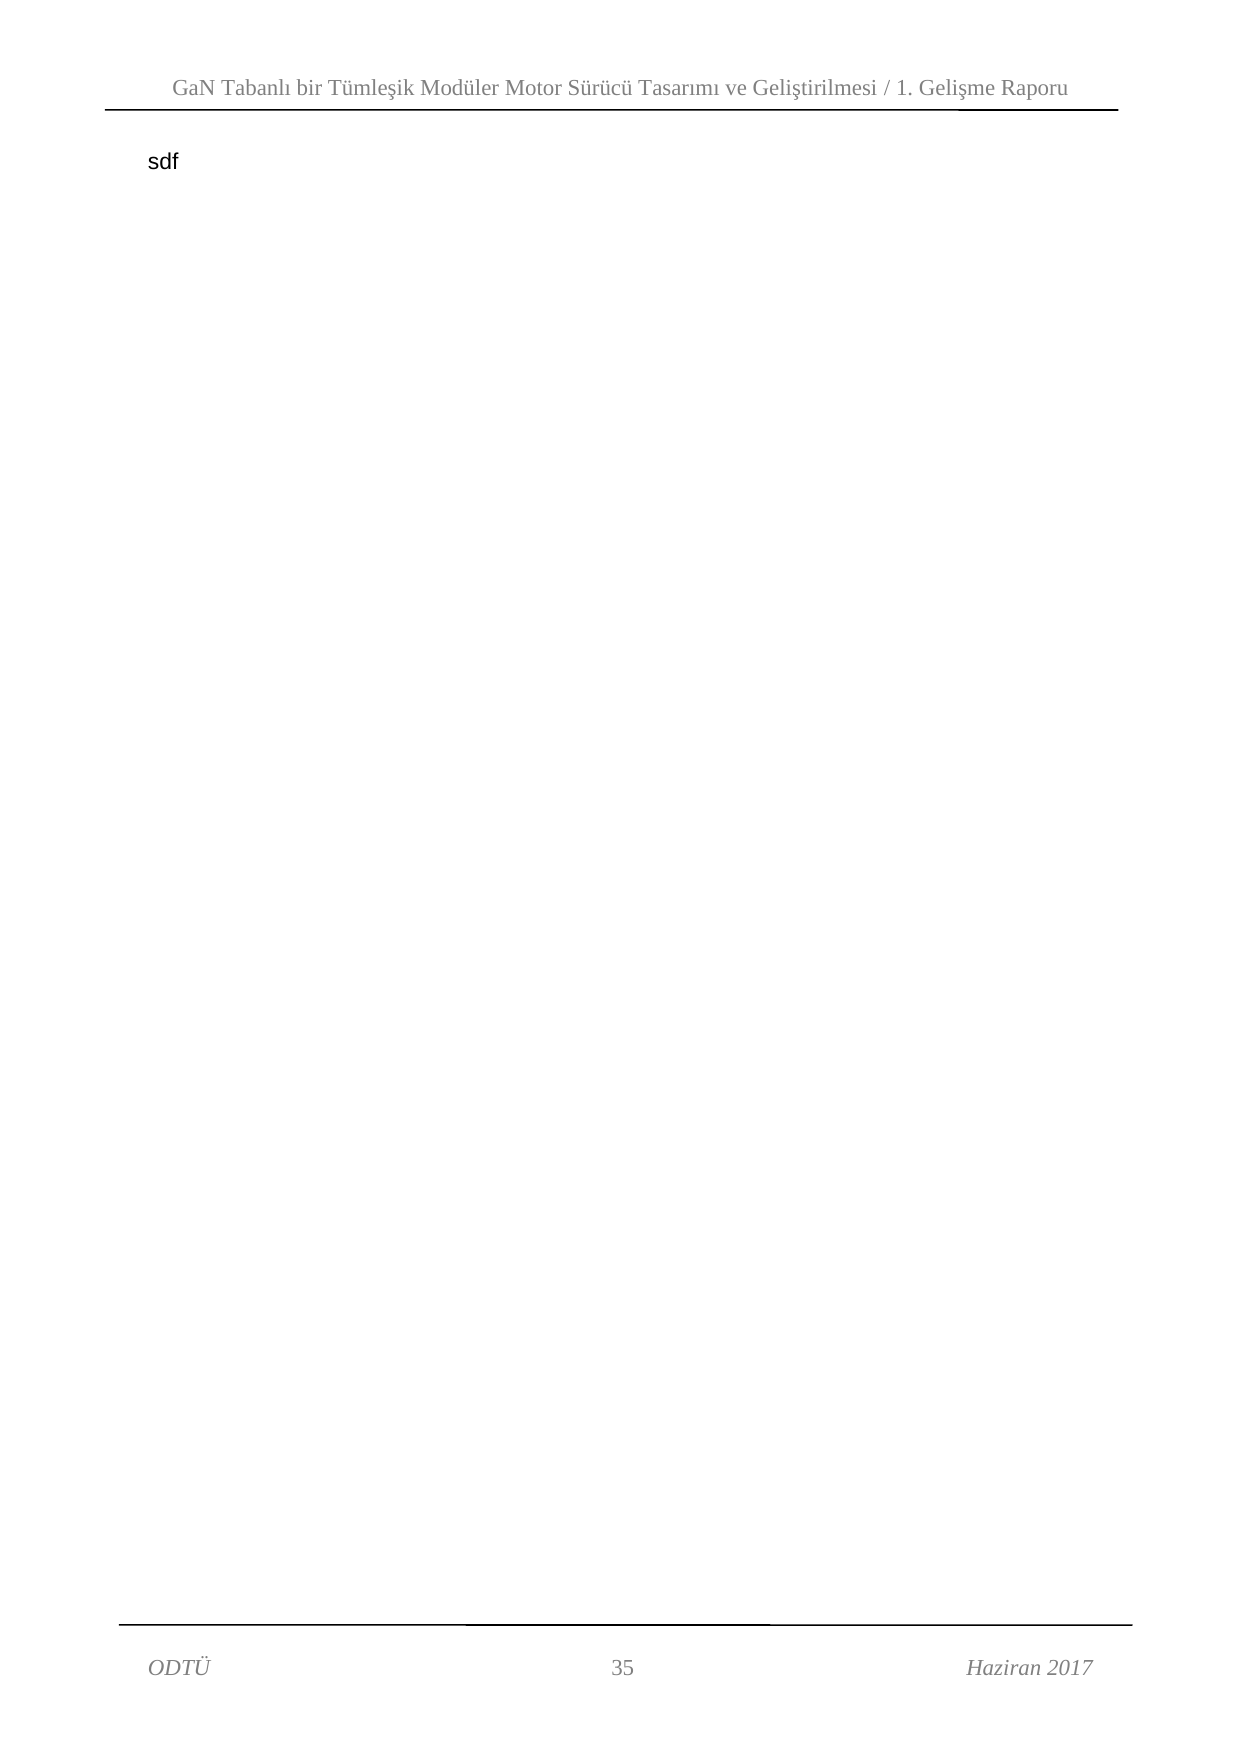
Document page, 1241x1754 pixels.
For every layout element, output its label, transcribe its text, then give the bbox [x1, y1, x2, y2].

list sdf [148, 148, 1093, 174]
